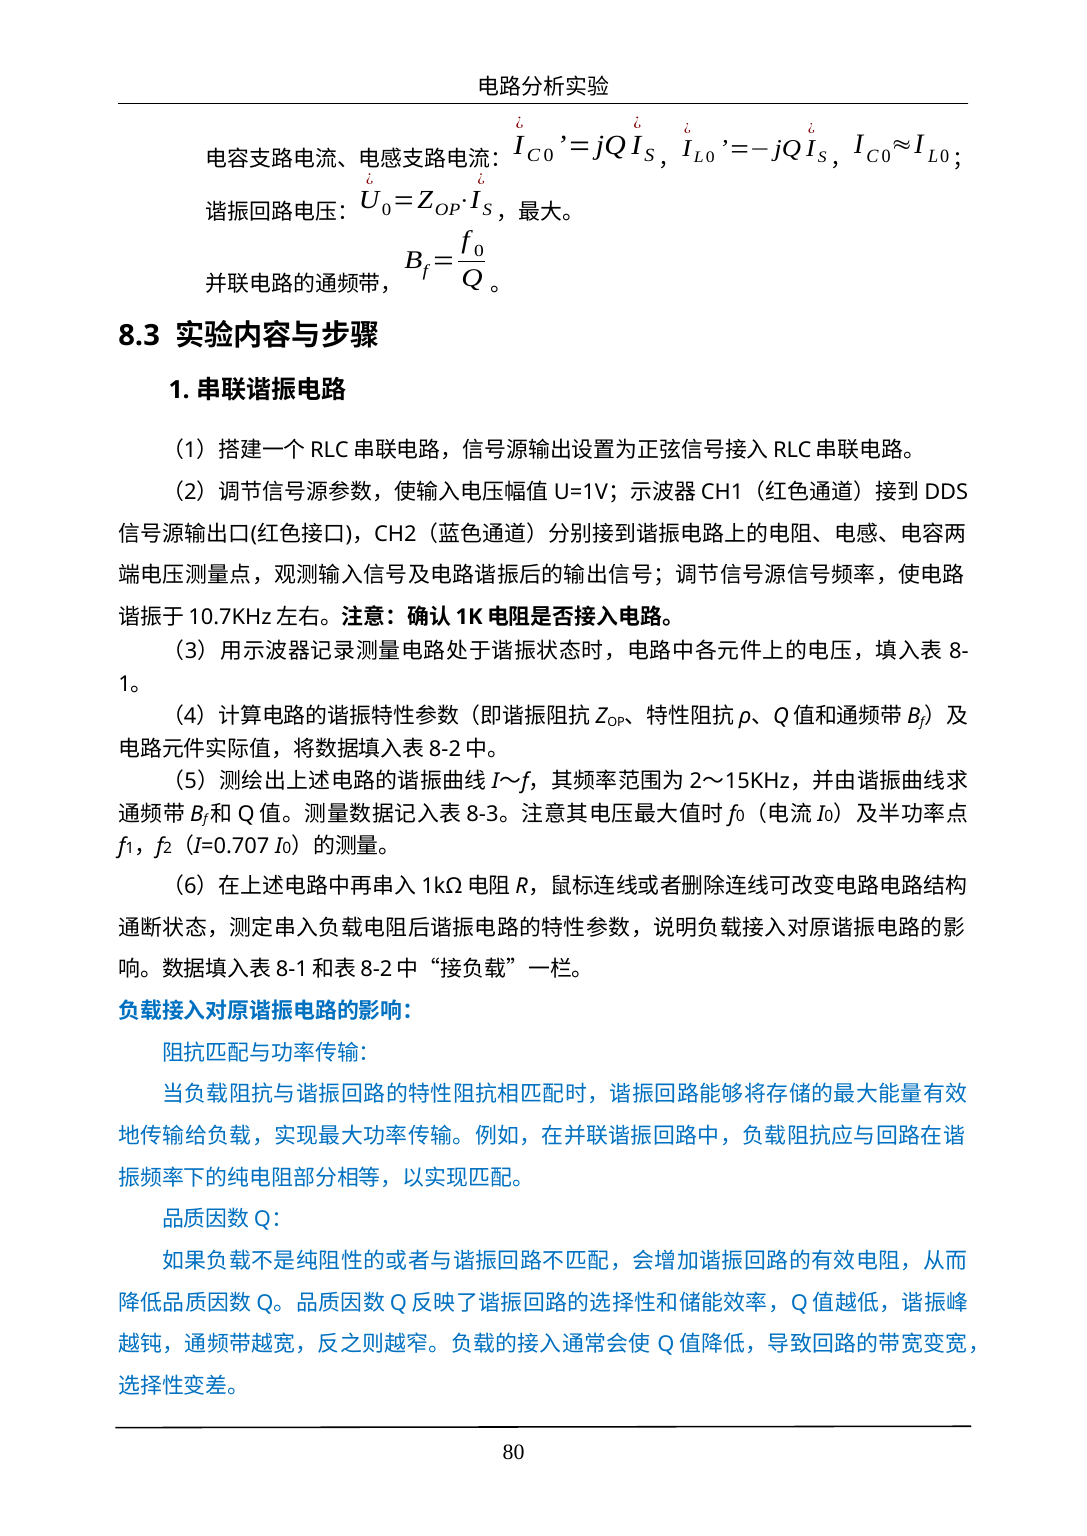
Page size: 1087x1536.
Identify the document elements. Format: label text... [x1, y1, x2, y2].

text （3）用示波器记录测量电路处于谐振状态时，电路中各元件上的电压，填入表8-1。 [118, 633, 968, 698]
text 并联电路的通频带，。 [118, 226, 968, 298]
text 品质因数Q： [118, 1193, 968, 1235]
text （1）搭建一个RLC串联电路，信号源输出设置为正弦信号接入RLC串联电路。 [118, 424, 968, 466]
text 阻抗匹配与功率传输： [118, 1027, 968, 1068]
text 1. 串联谐振电路 [118, 370, 968, 406]
text 当负载阻抗与谐振回路的特性阻抗相匹配时，谐振回路能够将存储的最大能量有效地传输给负载，实现最大功率传输。例如，在并联谐振回路中，负载阻抗应与回路在谐振频率下的纯电阻部分相等，以实现匹配。 [118, 1068, 968, 1193]
subtitle 8.3 实验内容与步骤 [118, 314, 968, 354]
text 如果负载不是纯阻性的或者与谐振回路不匹配，会增加谐振回路的有效电阻，从而降低品质因数Q。品质因数Q反映了谐振回路的选择性和储能效率，Q值越低，谐振峰越钝，通频带越宽，反之则越窄。负载的接入通常会使Q值降低，导致回路的带宽变宽，选择性变差。 [118, 1235, 968, 1402]
text （2）调节信号源参数，使输入电压幅值U=1V；示波器CH1（红色通道）接到DDS信号源输出口(红色接口)，CH2（蓝色通道）分别接到谐振电路上的电阻、电感、电容两端电压测量点，观测输入信号及电路谐振后的输出信号；调节信号源信号频率，使电路谐振于10.7KHz左右。注意：确认1K电阻是否接入电路。 [118, 466, 968, 633]
text （5）测绘出上述电路的谐振曲线I～f，其频率范围为2～15KHz，并由谐振曲线求通频带Bf和Q值。测量数据记入表8-3。注意其电压最大值时f0（电流I0）及半功率点f1，f2（I=0.707 I0）的测量。 [118, 763, 968, 860]
text （6）在上述电路中再串入1kΩ电阻R，鼠标连线或者删除连线可改变电路电路结构通断状态，测定串入负载电阻后谐振电路的特性参数，说明负载接入对原谐振电路的影响。数据填入表8-1和表8-2中“接负载”一栏。 [118, 860, 968, 985]
text 电容支路电流、电感支路电流：，，； [118, 117, 968, 173]
text 负载接入对原谐振电路的影响： [118, 985, 968, 1027]
text （4）计算电路的谐振特性参数（即谐振阻抗ZOP、特性阻抗ρ、Q值和通频带Bf）及电路元件实际值，将数据填入表8-2中。 [118, 698, 968, 763]
text 谐振回路电压：，最大。 [118, 173, 968, 226]
